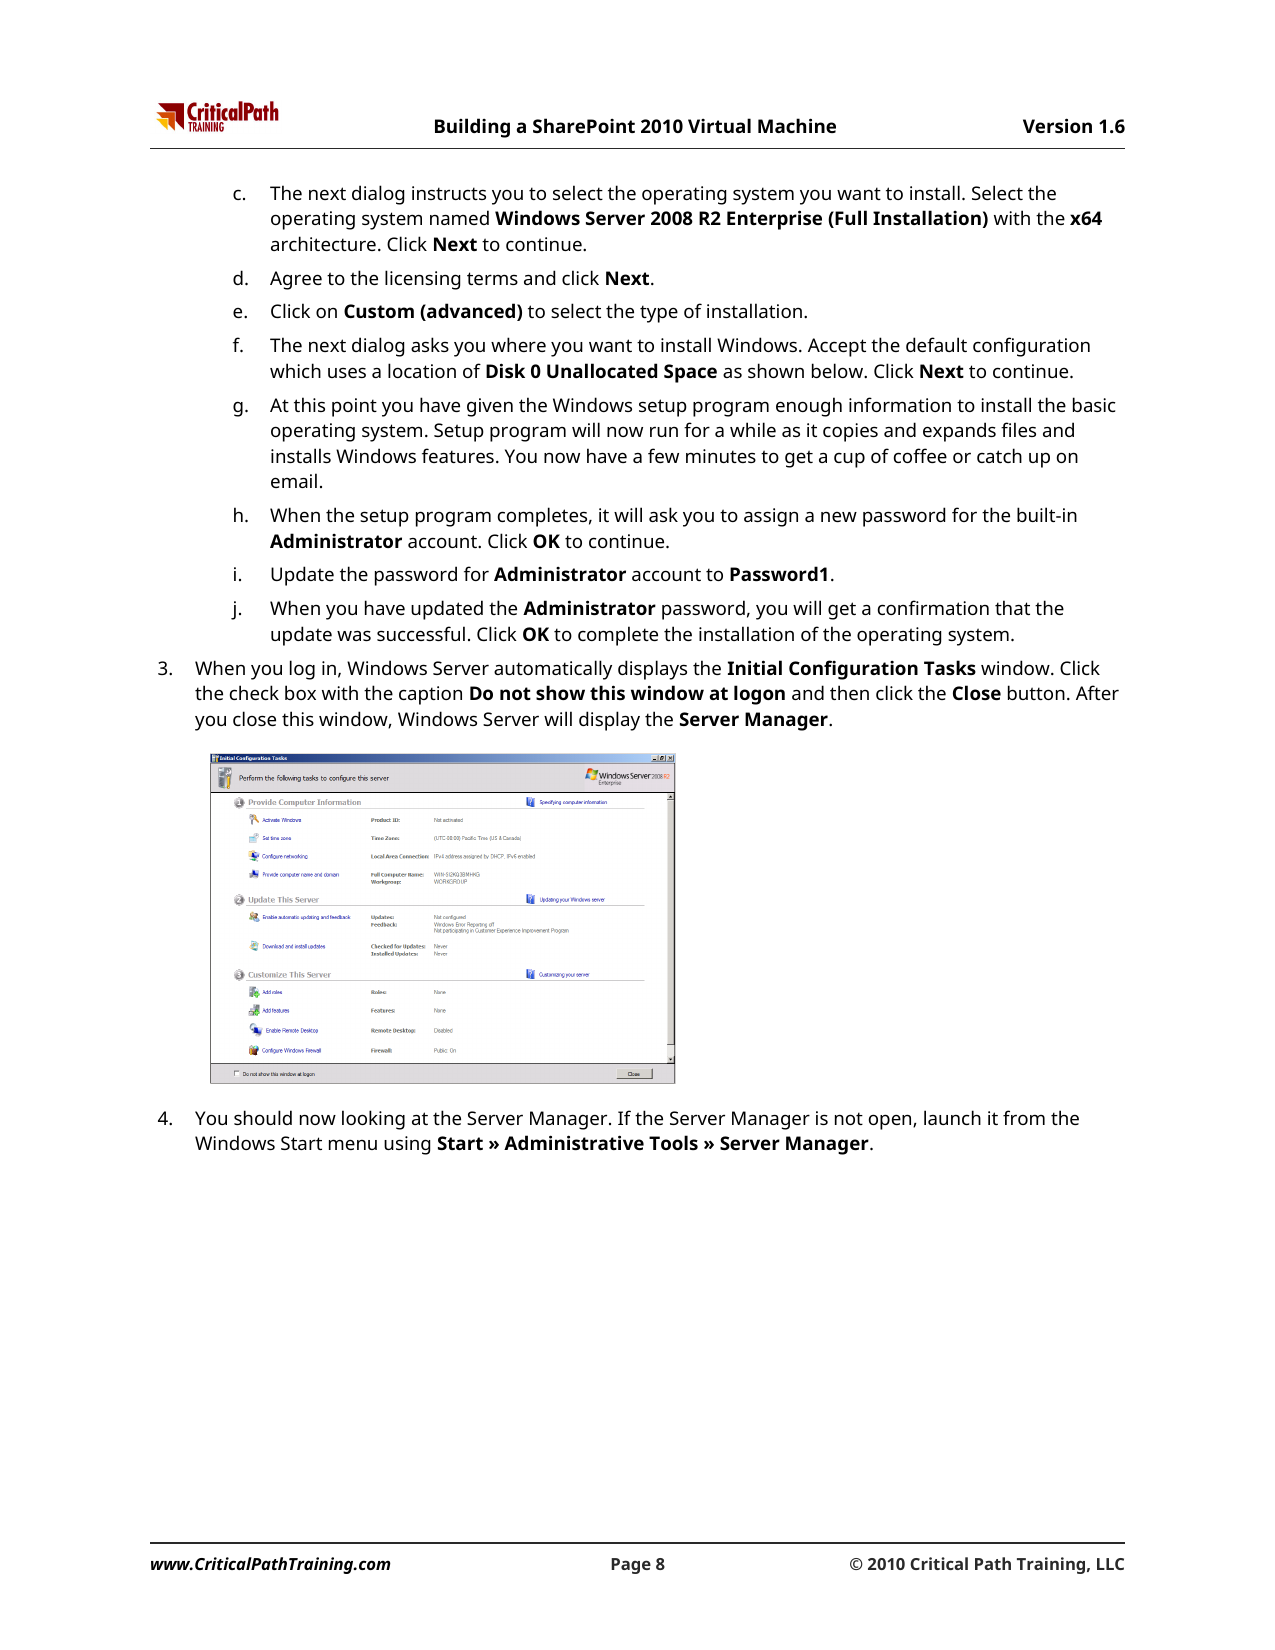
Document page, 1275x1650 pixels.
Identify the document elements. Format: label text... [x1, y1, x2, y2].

list Update the password for Administrator account to Password1. [232, 562, 1125, 587]
text You should now looking at the Server Manager. If the Server Manager is not open, launch it from the Windows Start menu using Start » Administrative Tools » Server Manager. [157, 1105, 1125, 1156]
list At this point you have given the Windows setup program enough information to install the basic operating system. Setup program will now run for a while as it copies and expands files and installs Windows features. You now have a few minutes to get a cup of coffee or catch up on email. [232, 392, 1125, 494]
list The next dialog asks you where you want to install Windows. Accept the default configuration which uses a location of Disk 0 Unallocated Space as shown below. Click Next to continue. [232, 333, 1125, 384]
list The next dialog instructs you to select the operating system you want to install. Select the operating system named Windows Server 2008 R2 Enterprise (Full Installation) with the x64 architecture. Click Next to continue. [232, 180, 1125, 257]
list When the setup program completes, it will ask you to assign a new password for the built-in Administrator account. Click OK to continue. [232, 502, 1125, 553]
text When you log in, Windows Server automatically displays the Initial Configuration Tasks window. Click the check box with the caption Do not show this window at logon and then click the Close button. After you close this window, Windows Server will display the Server Manager. [157, 655, 1125, 732]
picture [150, 100, 282, 134]
list Agree to the licensing terms and click Next. [232, 265, 1125, 290]
picture [210, 753, 676, 1084]
list Click on Custom (advanced) to select the type of installation. [232, 299, 1125, 324]
list When you have updated the Administrator password, you will get a confirmation that the update was successful. Click OK to complete the installation of the operating system. [232, 596, 1125, 647]
